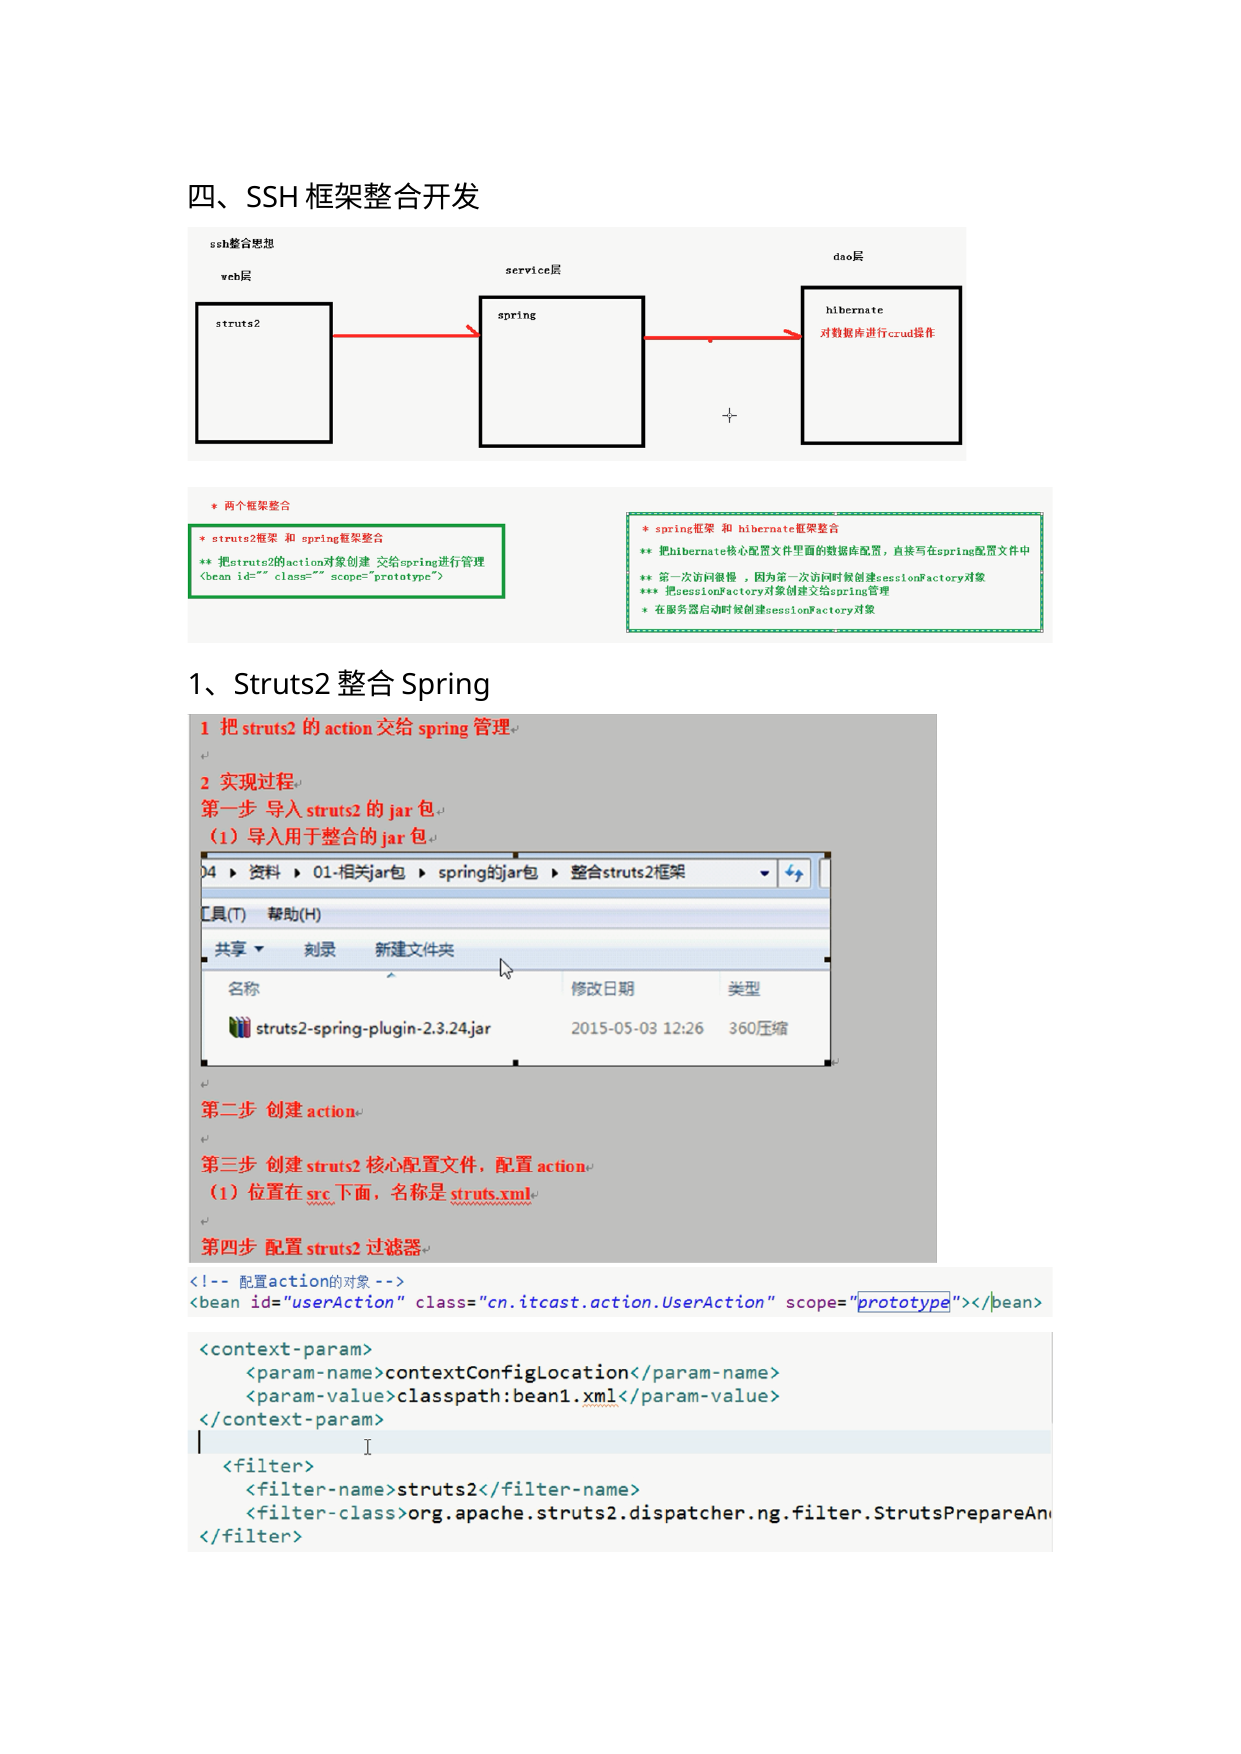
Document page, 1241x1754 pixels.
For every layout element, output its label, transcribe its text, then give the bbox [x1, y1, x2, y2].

text 1、Struts2整合Spring [187, 649, 1053, 714]
picture [187, 714, 937, 1263]
picture [187, 487, 1053, 643]
text 四、SSH框架整合开发 [187, 162, 1053, 227]
picture [187, 1332, 1053, 1552]
picture [187, 227, 967, 461]
picture [187, 1267, 1053, 1317]
